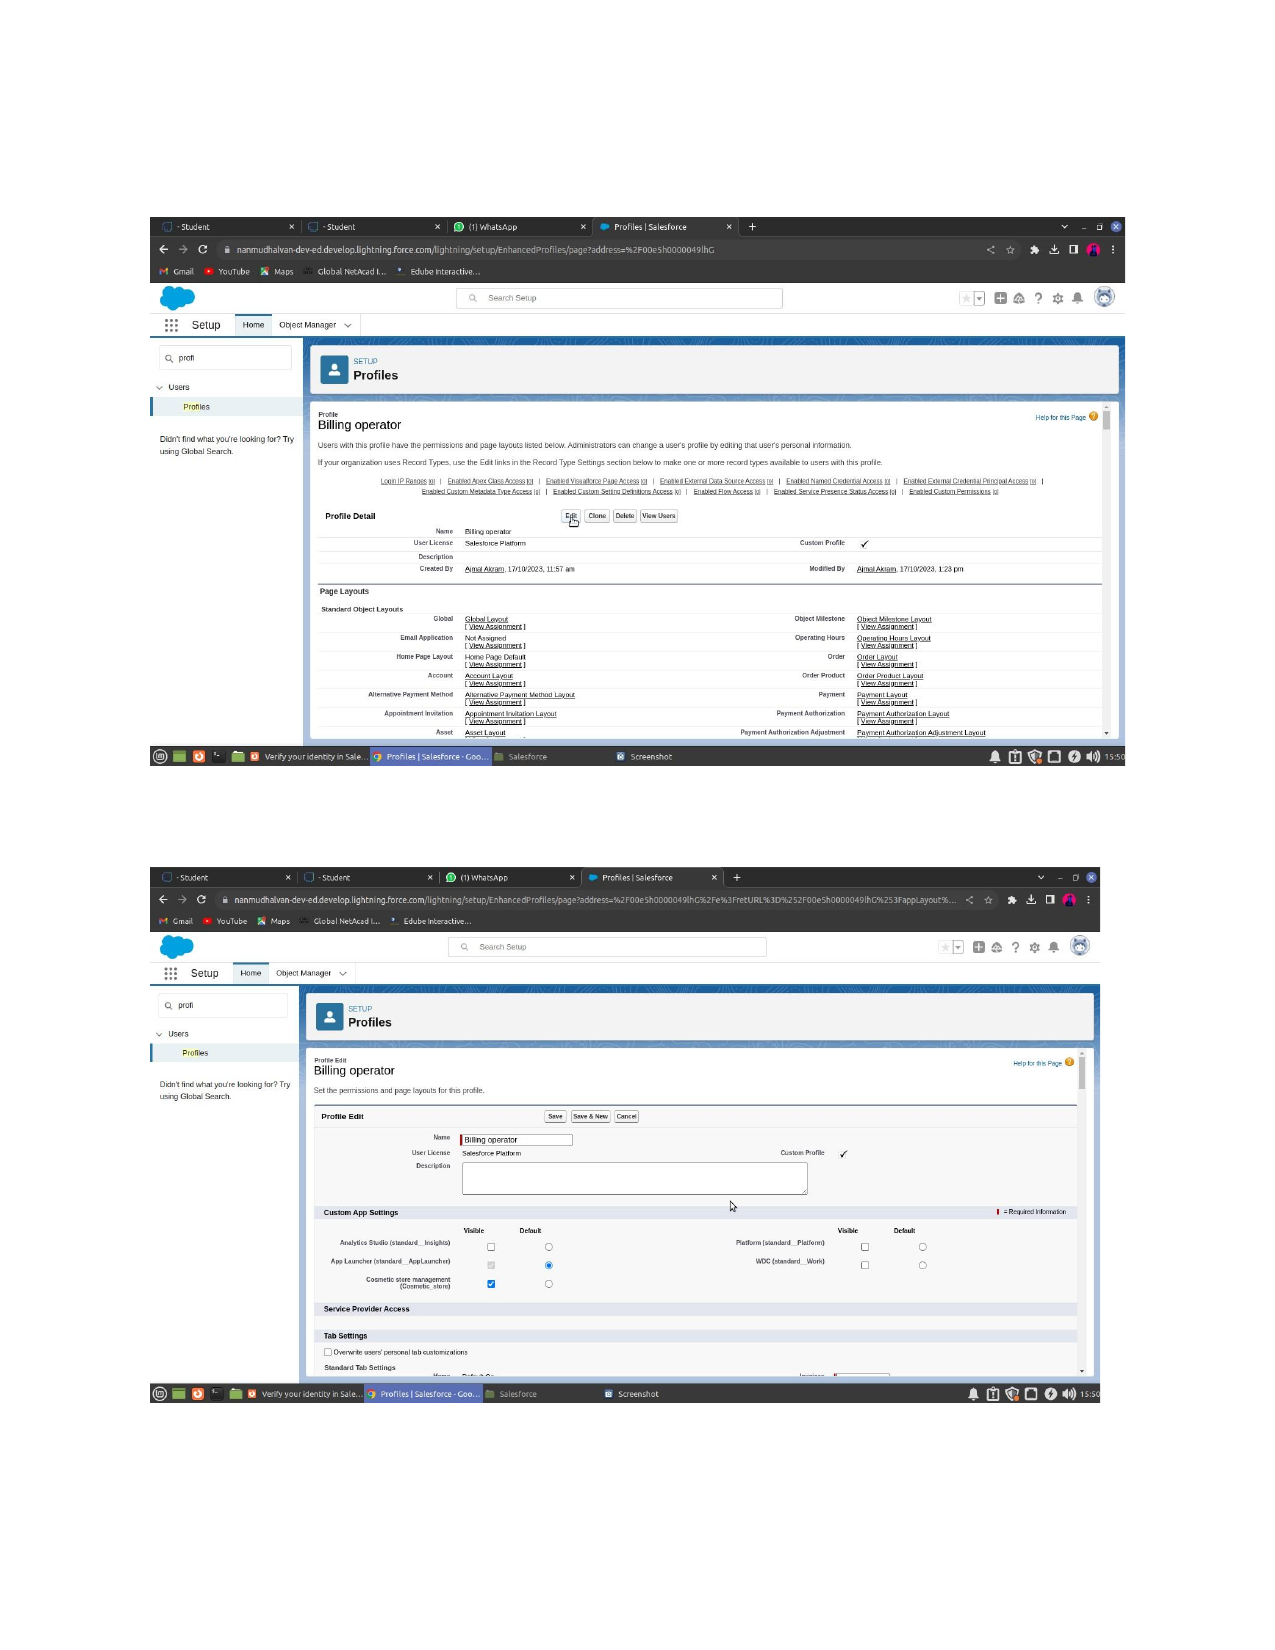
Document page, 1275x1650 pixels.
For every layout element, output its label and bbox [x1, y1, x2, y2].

picture [150, 217, 1125, 766]
picture [150, 867, 1101, 1403]
